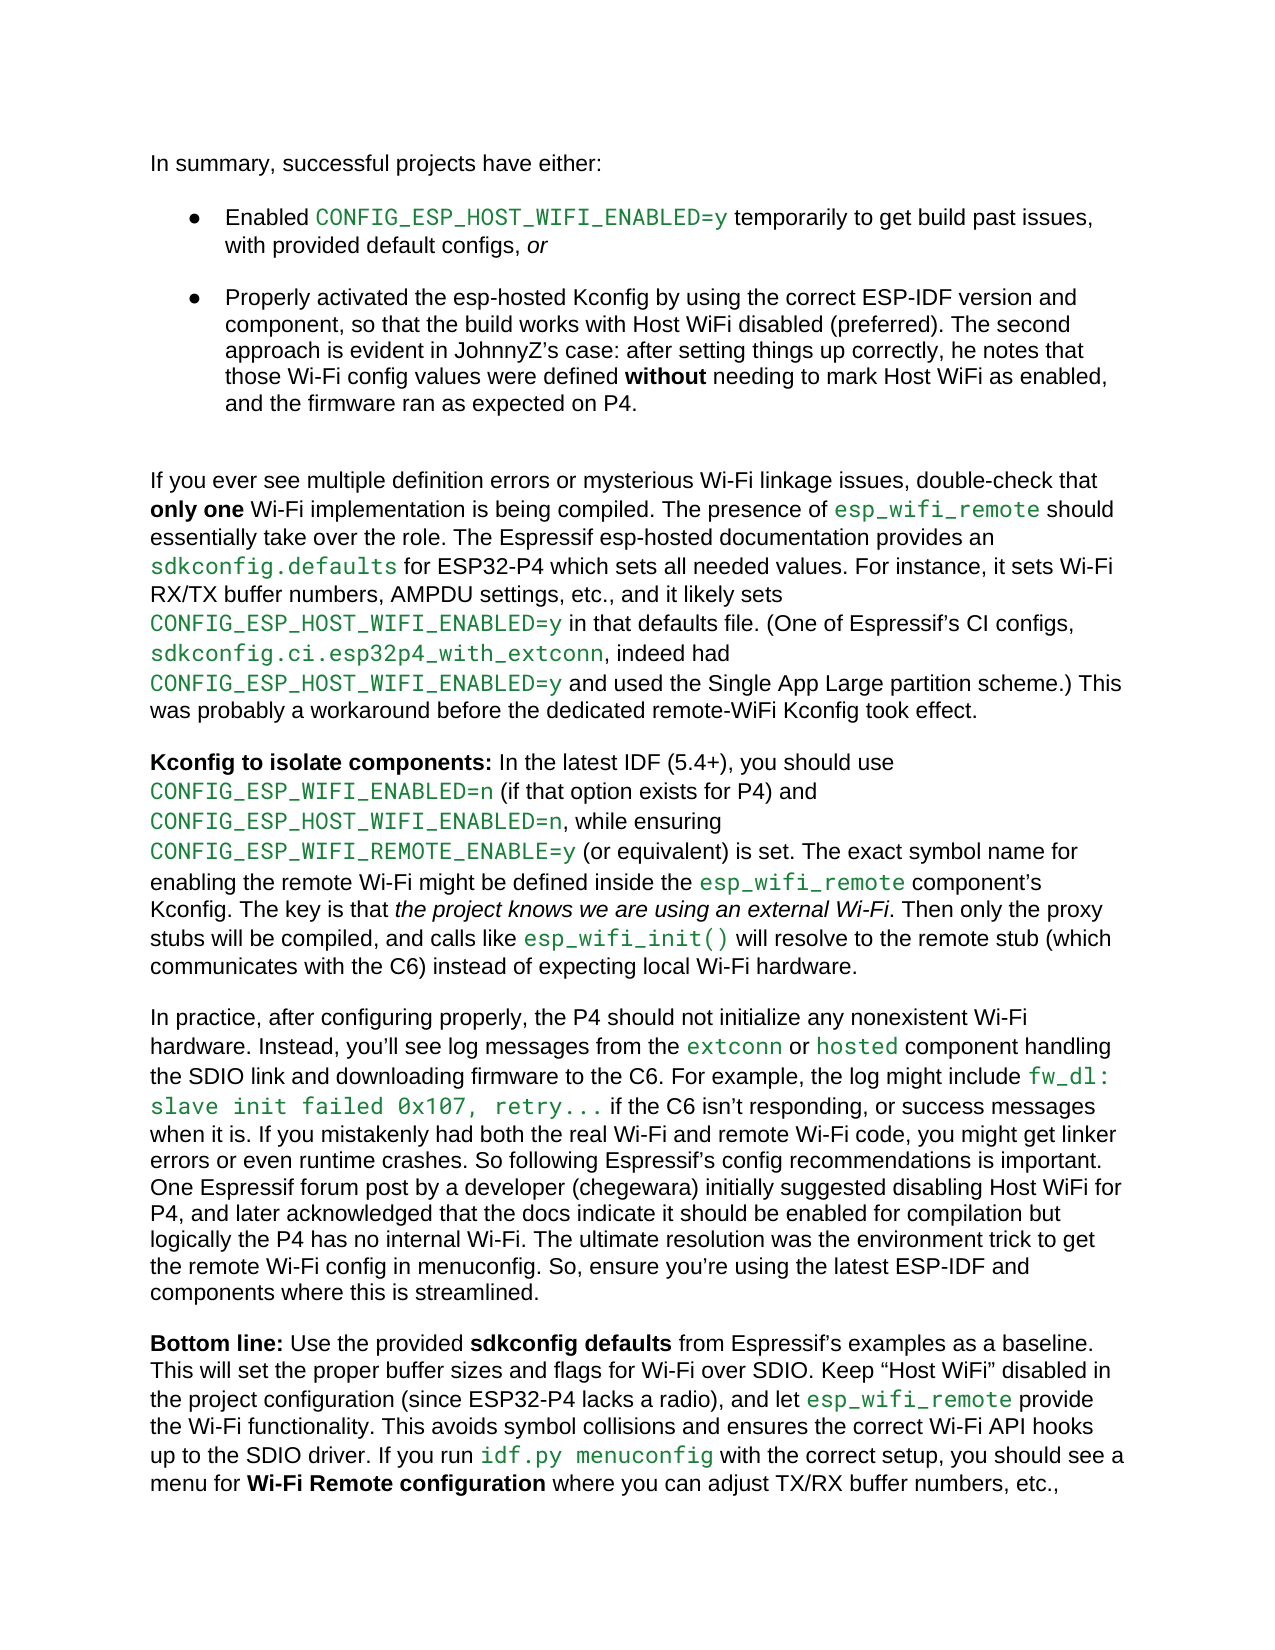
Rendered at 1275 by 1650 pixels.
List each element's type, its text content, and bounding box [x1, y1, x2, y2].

text In practice, after configuring properly, the P4 should not initialize any nonexistent Wi-Fi hardware. Instead, you’ll see log messages from the extconn or hosted component handling the SDIO link and downloading firmware to the C6. For example, the log might include fw_dl: slave init failed 0x107, retry... if the C6 isn’t responding, or success messages when it is. If you mistakenly had both the real Wi-Fi and remote Wi-Fi code, you might get linker errors or even runtime crashes. So following Espressif’s config recommendations is important. One Espressif forum post by a developer (chegewara) initially suggested disabling Host WiFi for P4, and later acknowledged that the docs indicate it should be enabled for compilation but logically the P4 has no internal Wi-Fi. The ultimate resolution was the environment trick to get the remote Wi-Fi config in menuconfig. So, ensure you’re using the latest ESP-IDF and components where this is streamlined. [150, 1004, 1125, 1305]
text In summary, successful projects have either: [150, 150, 1125, 176]
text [150, 1330, 1125, 1496]
text If you ever see multiple definition errors or mysterious Wi-Fi linkage issues, double-check that only one Wi-Fi implementation is being compiled. The presence of esp_wifi_remote should essentially take over the role. The Espressif esp-hosted documentation provides an sdkconfig.defaults for ESP32-P4 which sets all needed values. For instance, it sets Wi-Fi RX/TX buffer numbers, AMPDU settings, etc., and it likely sets CONFIG_ESP_HOST_WIFI_ENABLED=y in that defaults file. (One of Espressif’s CI configs, sdkconfig.ci.esp32p4_with_extconn, indeed had CONFIG_ESP_HOST_WIFI_ENABLED=y and used the Single App Large partition scheme.) This was probably a workaround before the dedicated remote-WiFi Kconfig took effect. [150, 467, 1125, 724]
text Kconfig to isolate components: In the latest IDF (5.4+), you should use CONFIG_ESP_WIFI_ENABLED=n (if that option exists for P4) and CONFIG_ESP_HOST_WIFI_ENABLED=n, while ensuring CONFIG_ESP_WIFI_REMOTE_ENABLE=y (or equivalent) is set. The exact symbol name for enabling the remote Wi-Fi might be defined inside the esp_wifi_remote component’s Kconfig. The key is that the project knows we are using an external Wi-Fi. Then only the proxy stubs will be compiled, and calls like esp_wifi_init() will resolve to the remote stub (which communicates with the C6) instead of expecting local Wi-Fi hardware. [150, 749, 1125, 979]
list Properly activated the esp-hosted Kconfig by using the correct ESP-IDF version and component, so that the build works with Host WiFi disabled (preferred). The second approach is evident in JohnnyZ’s case: after setting things up correctly, he notes that those Wi-Fi config values were defined without needing to mark Host WiFi as enabled, and the firmware ran as expected on P4. [187, 284, 1125, 442]
list Enabled CONFIG_ESP_HOST_WIFI_ENABLED=y temporarily to get build past issues, with provided default configs, or [187, 201, 1125, 284]
